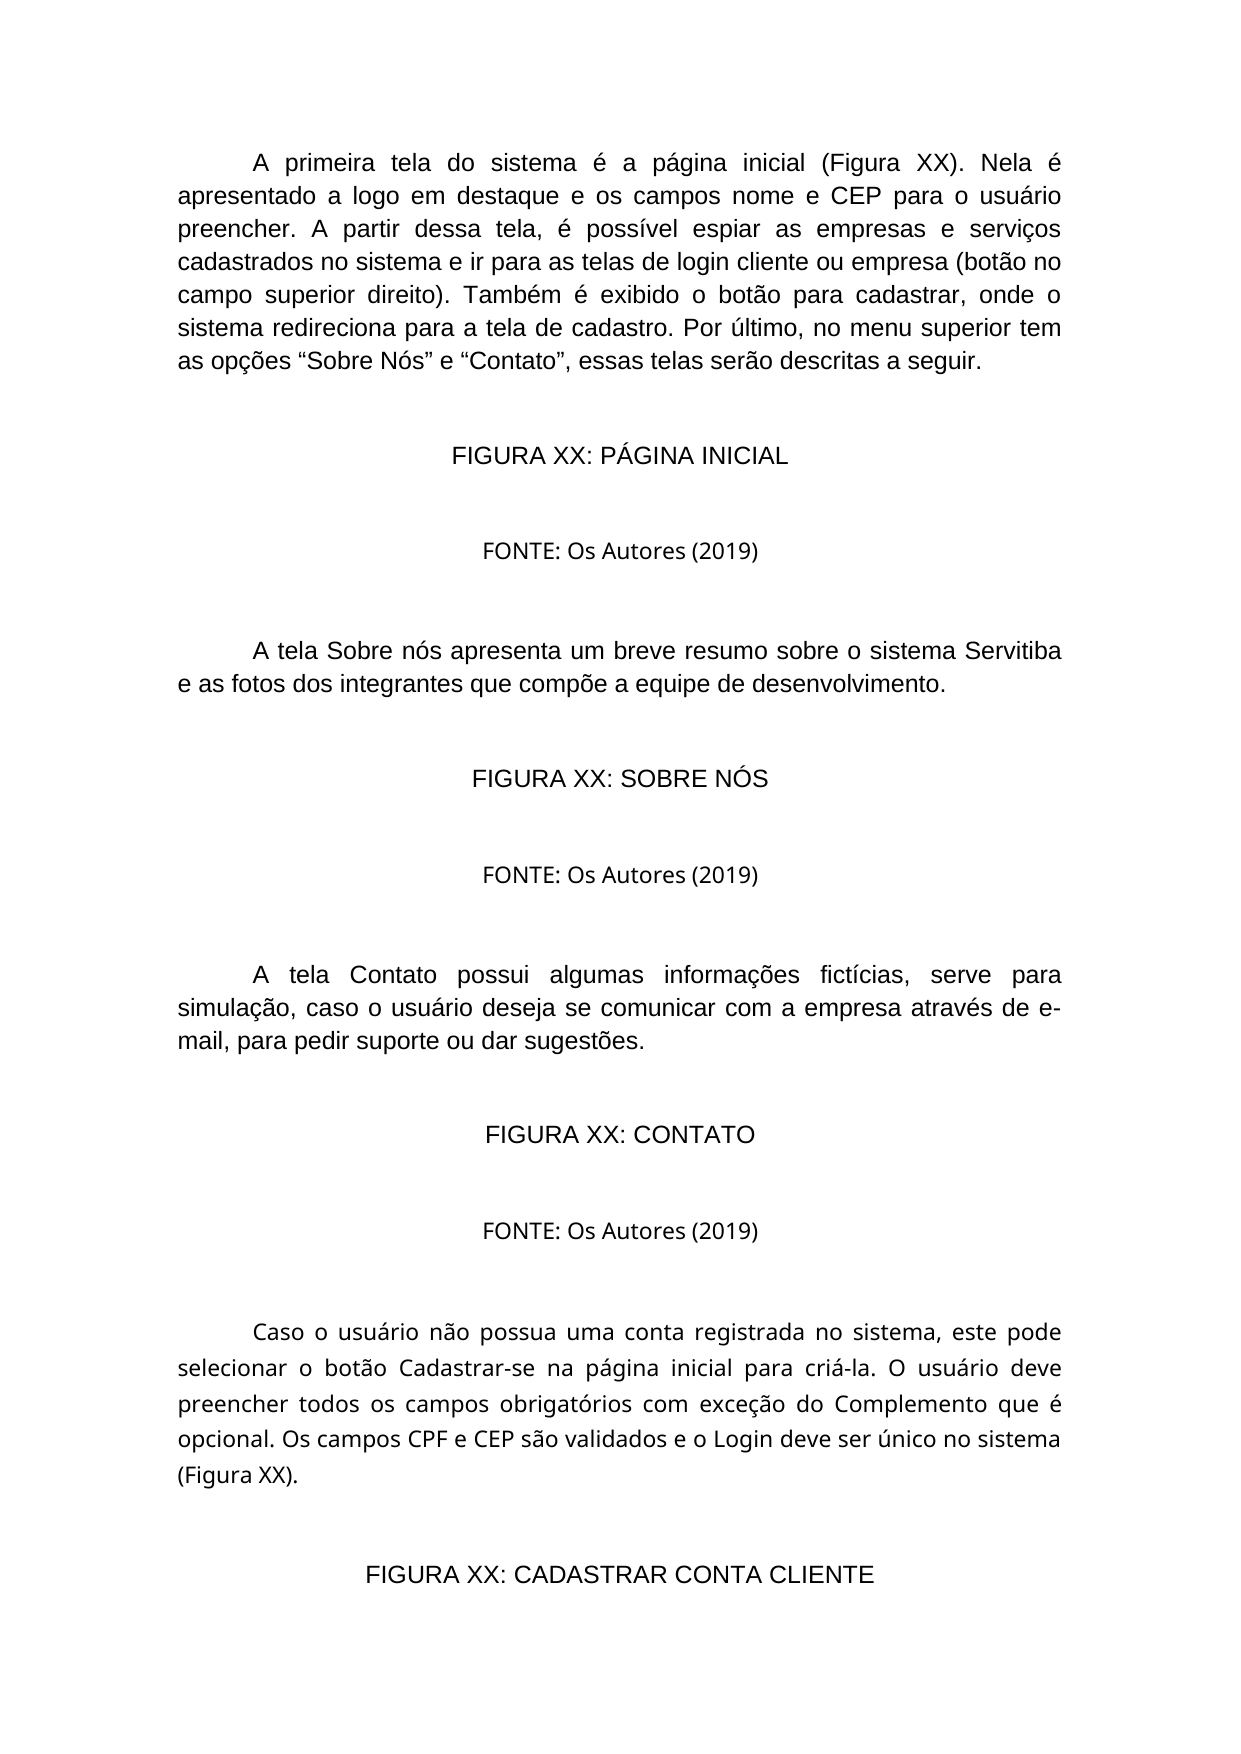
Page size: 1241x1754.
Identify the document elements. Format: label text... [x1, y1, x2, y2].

text FONTE: Os Autores (2019) [177, 859, 1063, 890]
text FIGURA XX: PÁGINA INICIAL [177, 441, 1063, 470]
text Caso o usuário não possua uma conta registrada no sistema, este pode selecionar o botão Cadastrar-se na página inicial para criá-la. O usuário deve preencher todos os campos obrigatórios com exceção do Complemento que é opcional. Os campos CPF e CEP são validados e o Login deve ser único no sistema (Figura XX). [177, 1316, 1063, 1491]
text FONTE: Os Autores (2019) [177, 1214, 1063, 1246]
text A tela Contato possui algumas informações fictícias, serve para simulação, caso o usuário deseja se comunicar com a empresa através de e-mail, para pedir suporte ou dar sugestões. [177, 960, 1063, 1054]
text A tela Sobre nós apresenta um breve resumo sobre o sistema Servitiba e as fotos dos integrantes que compõe a equipe de desenvolvimento. [177, 636, 1063, 698]
text A primeira tela do sistema é a página inicial (Figura XX). Nela é apresentado a logo em destaque e os campos nome e CEP para o usuário preencher. A partir dessa tela, é possível espiar as empresas e serviços cadastrados no sistema e ir para as telas de login cliente ou empresa (botão no campo superior direito). Também é exibido o botão para cadastrar, onde o sistema redireciona para a tela de cadastro. Por último, no menu superior tem as opções “Sobre Nós” e “Contato”, essas telas serão descritas a seguir. [177, 148, 1063, 374]
text FONTE: Os Autores (2019) [177, 535, 1063, 567]
text FIGURA XX: SOBRE NÓS [177, 764, 1063, 793]
text FIGURA XX: CONTATO [177, 1120, 1063, 1149]
text FIGURA XX: CADASTRAR CONTA CLIENTE [177, 1560, 1063, 1589]
